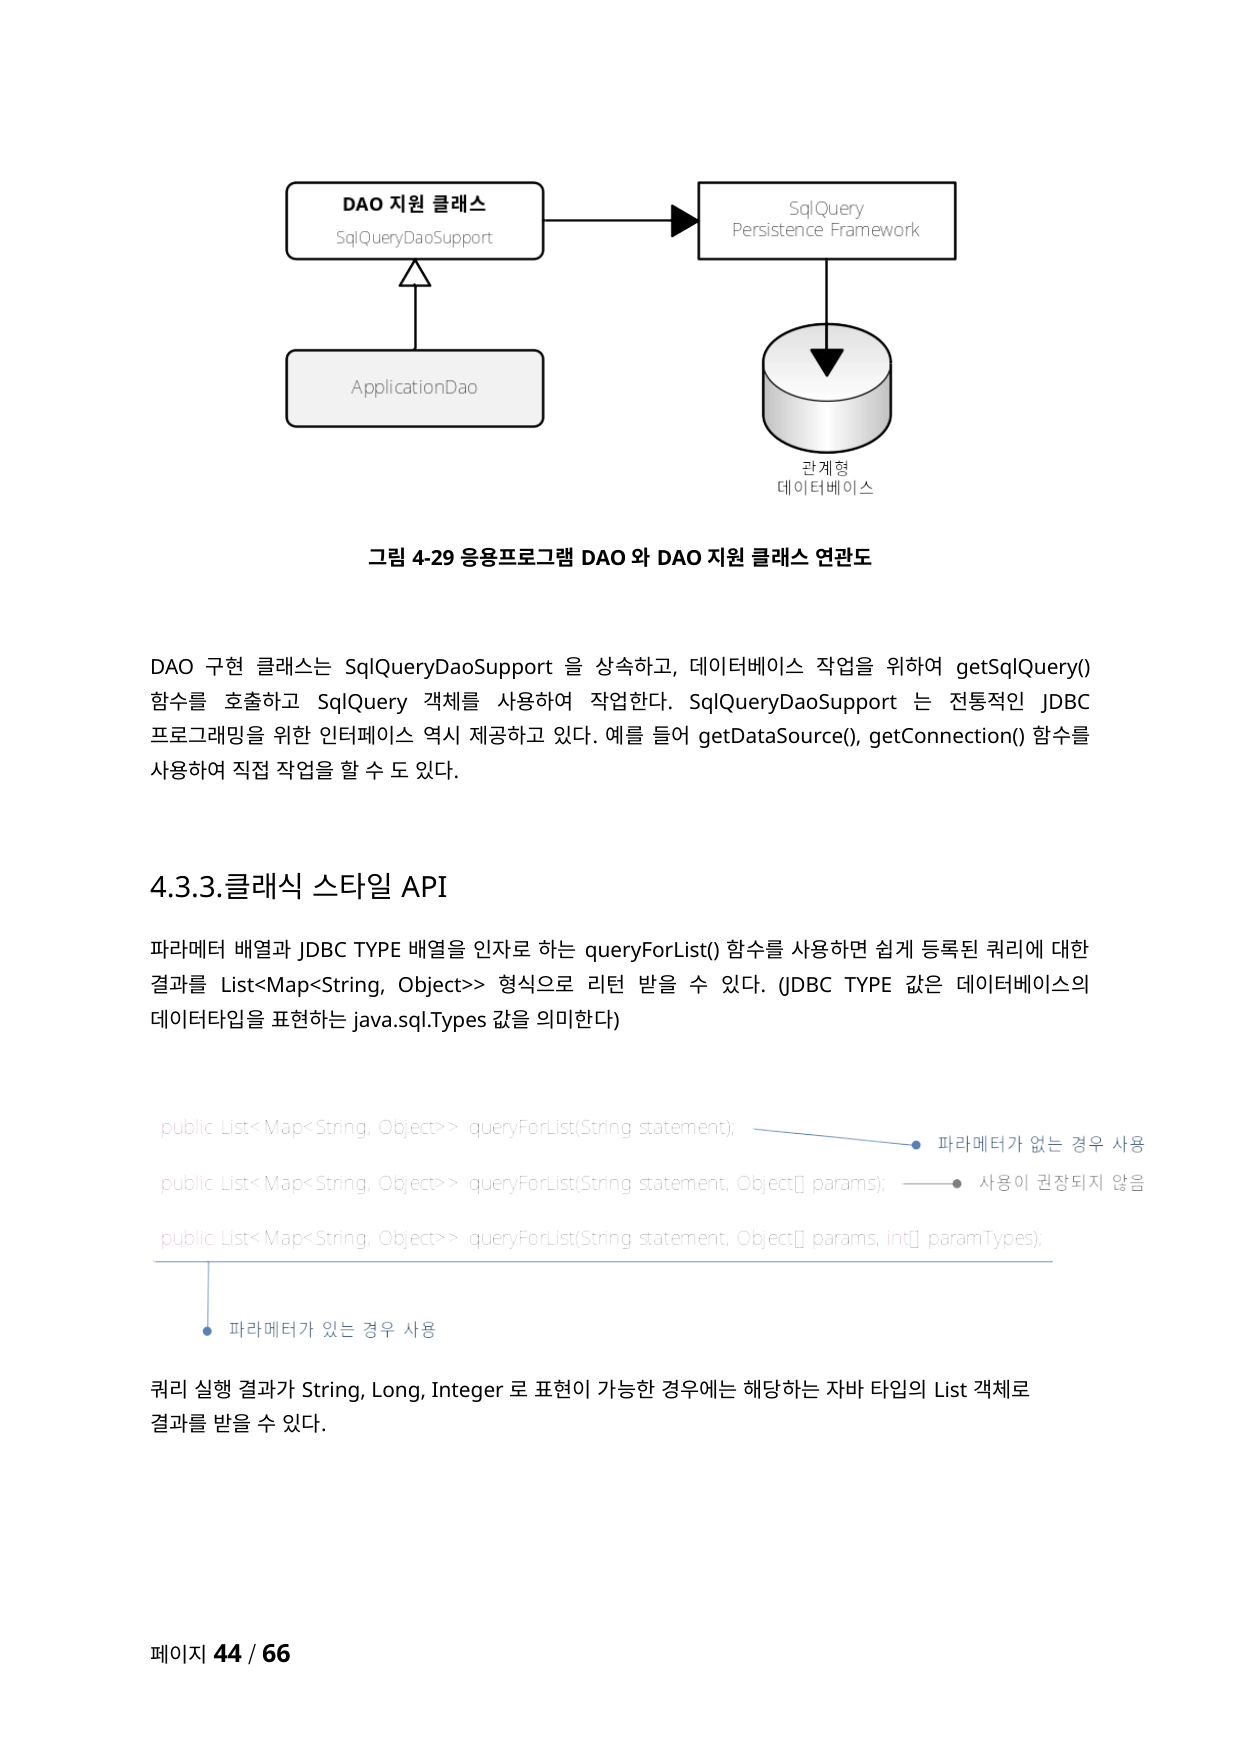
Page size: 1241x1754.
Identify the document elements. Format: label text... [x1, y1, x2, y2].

text DAO 구현 클래스는 SqlQueryDaoSupport 을 상속하고, 데이터베이스 작업을 위하여 getSqlQuery() 함수를 호출하고 SqlQuery 객체를 사용하여 작업한다. SqlQueryDaoSupport 는 전통적인 JDBC 프로그래밍을 위한 인터페이스 역시 제공하고 있다. 예를 들어 getDataSource(), getConnection() 함수를 사용하여 직접 작업을 할 수 도 있다. [150, 650, 1090, 785]
text 파라메터 배열과 JDBC TYPE 배열을 인자로 하는 queryForList() 함수를 사용하면 쉽게 등록된 쿼리에 대한 결과를 List<Map<String, Object>> 형식으로 리턴 받을 수 있다. (JDBC TYPE 값은 데이터베이스의 데이터타입을 표현하는 java.sql.Types 값을 의미한다) [150, 933, 1090, 1033]
text 쿼리 실행 결과가 String, Long, Integer 로 표현이 가능한 경우에는 해당하는 자바 타입의 List 객체로 결과를 받을 수 있다. [150, 1373, 1090, 1438]
subtitle 클래식 스타일 API [150, 864, 1090, 906]
